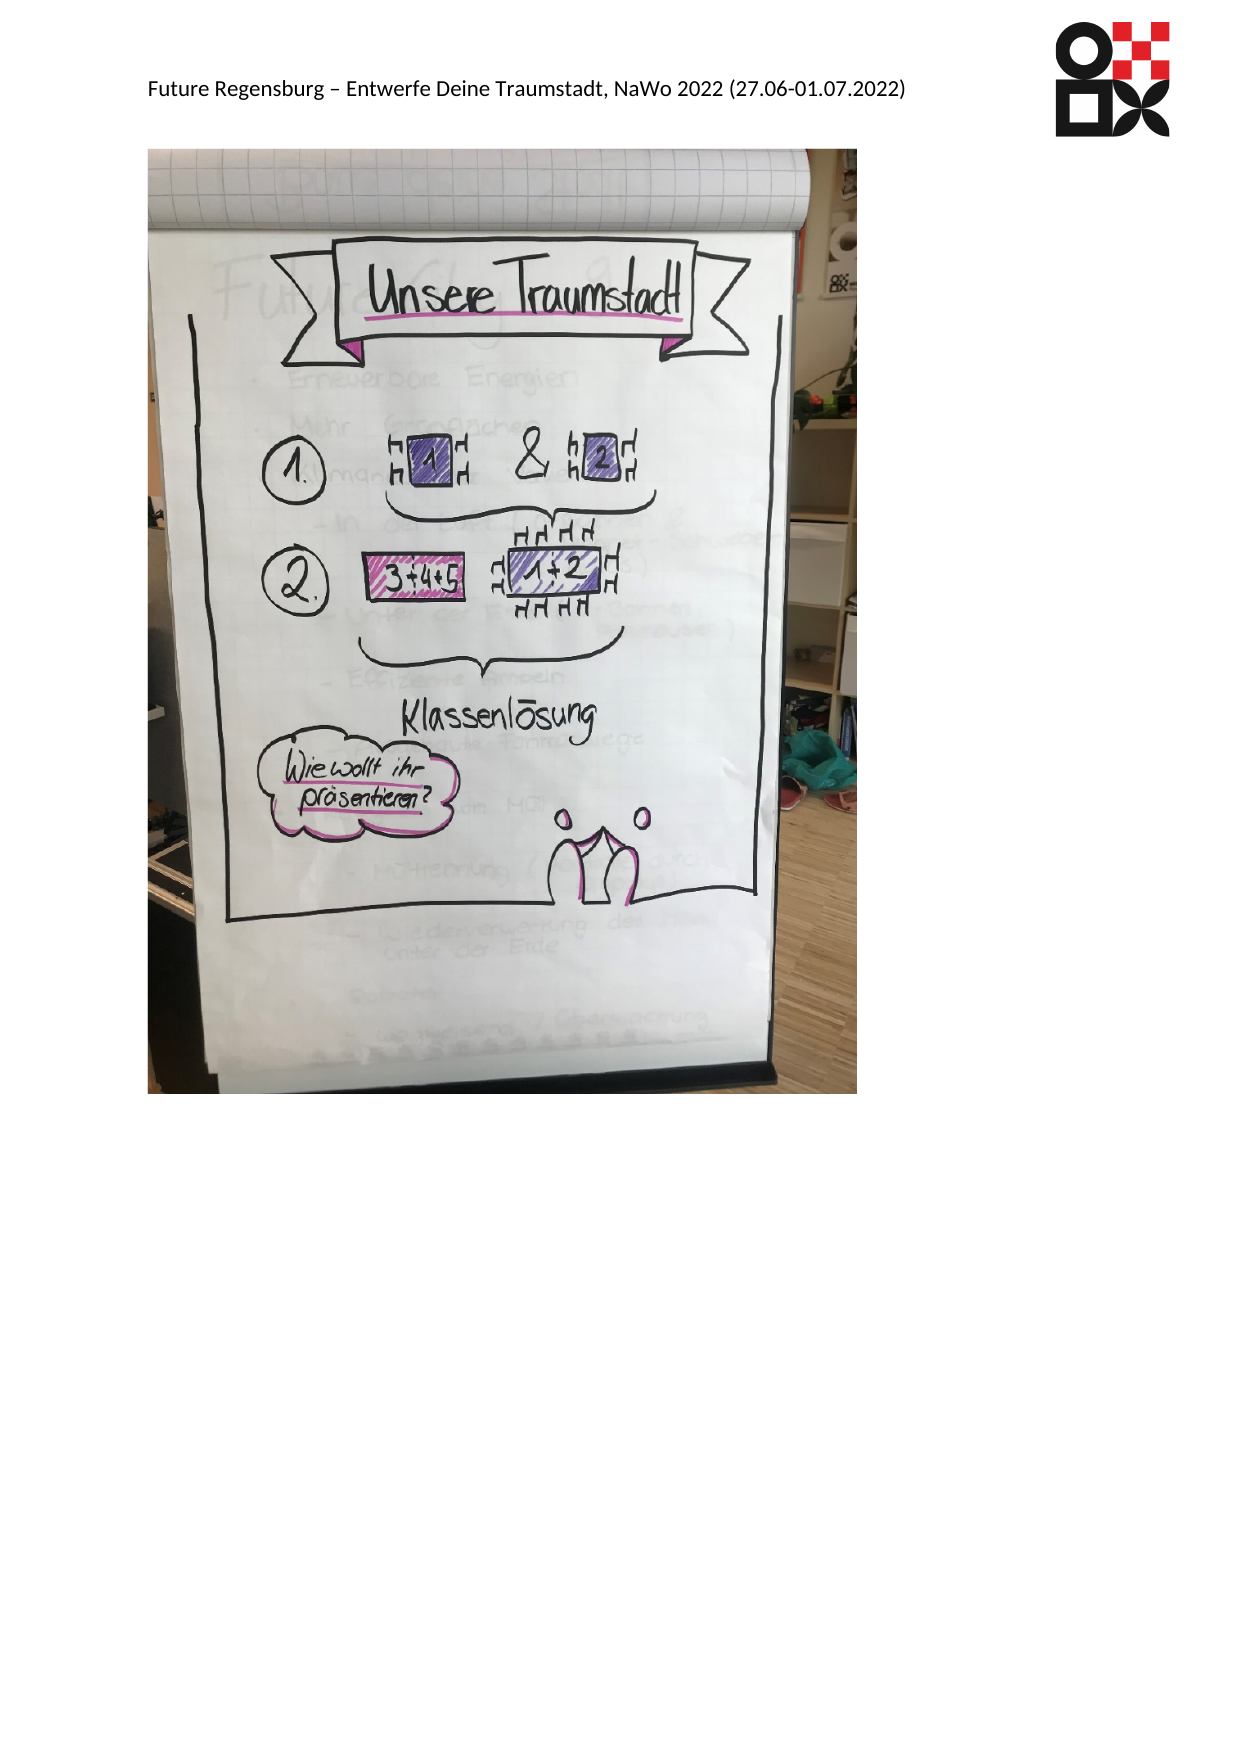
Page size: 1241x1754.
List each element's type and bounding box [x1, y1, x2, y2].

picture [148, 150, 857, 1093]
picture [1055, 22, 1170, 137]
